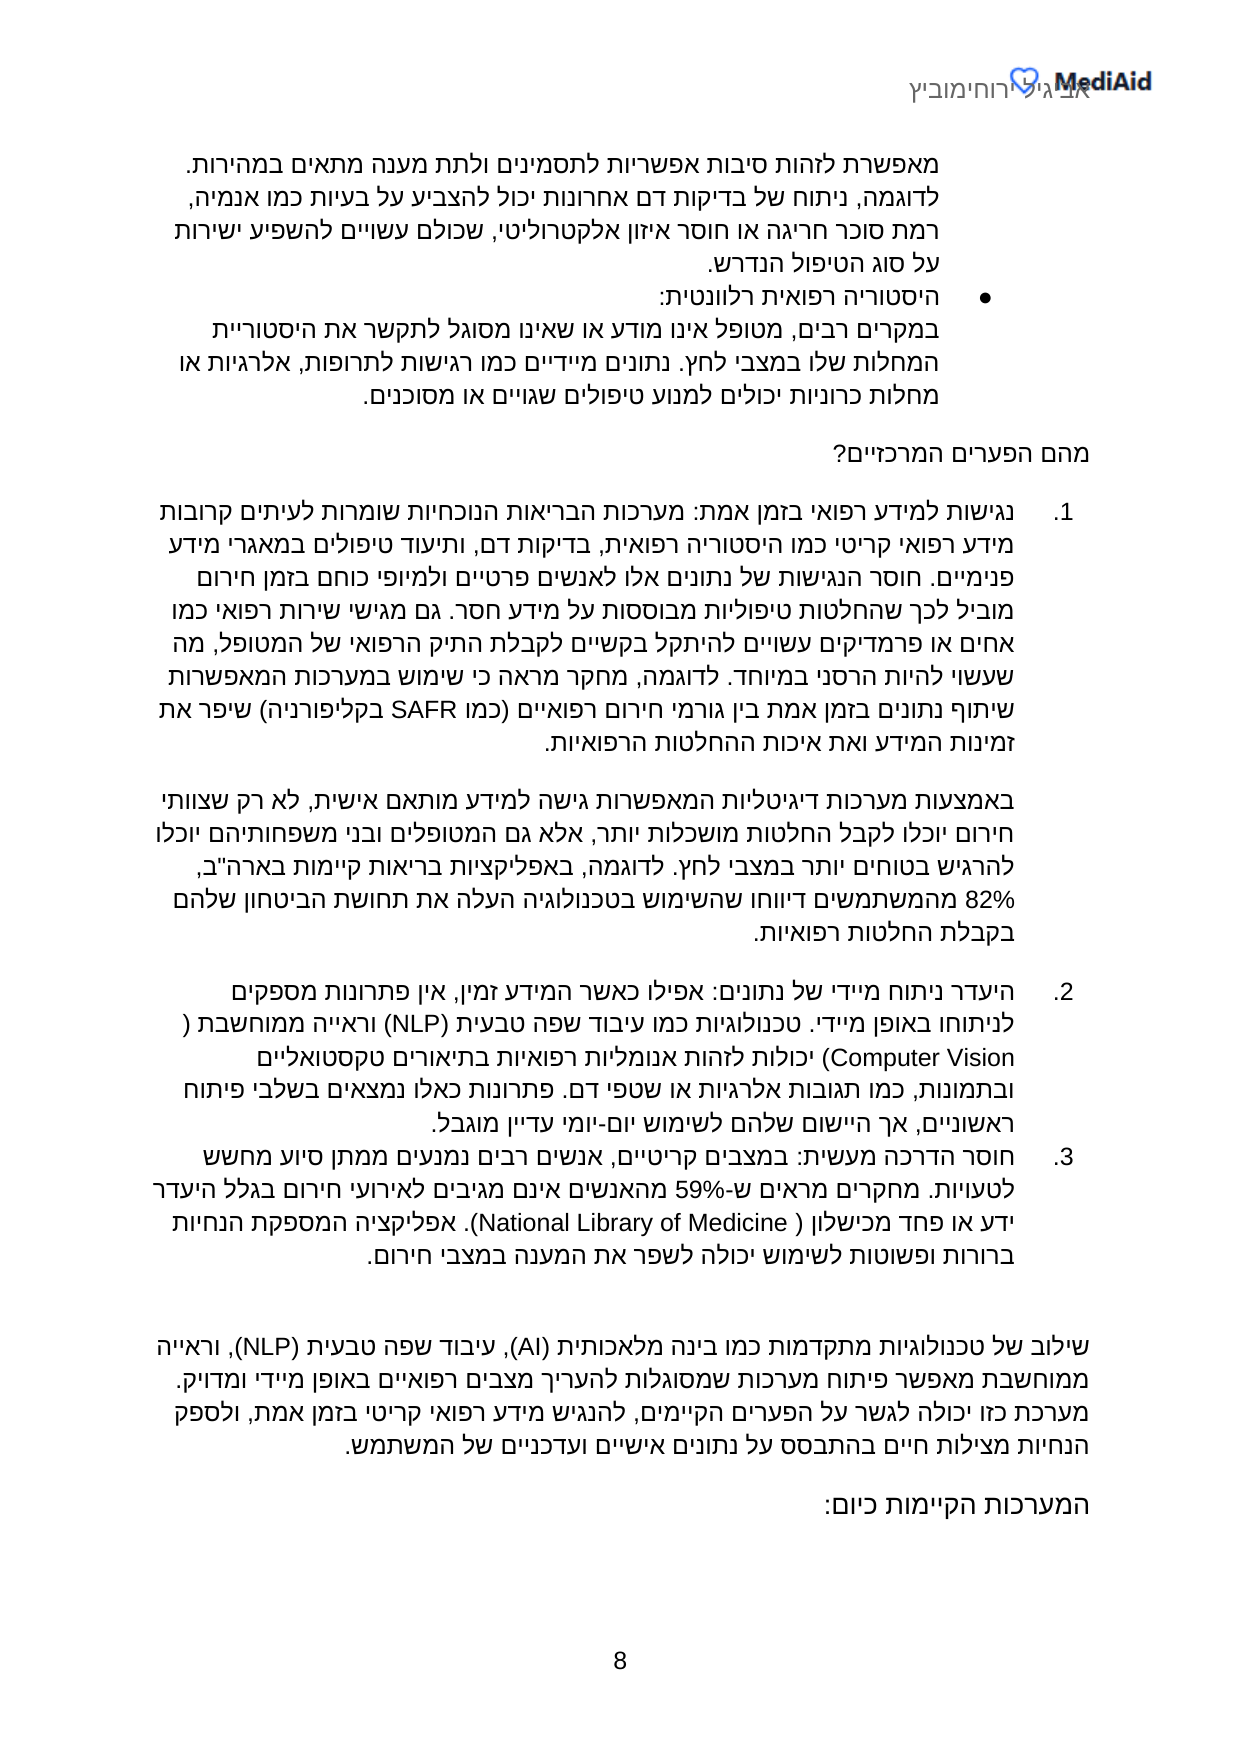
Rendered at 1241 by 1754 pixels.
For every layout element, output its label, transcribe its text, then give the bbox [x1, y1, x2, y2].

text שילוב של טכנולוגיות מתקדמות כמו בינה מלאכותית (AI), עיבוד שפה טבעית (NLP), וראייה ממוחשבת מאפשר פיתוח מערכות שמסוגלות להעריך מצבים רפואיים באופן מיידי ומדויק. מערכת כזו יכולה לגשר על הפערים הקיימים, להנגיש מידע רפואי קריטי בזמן אמת, ולספק הנחיות מצילות חיים בהתבסס על נתונים אישיים ועדכניים של המשתמש. [150, 1299, 1090, 1459]
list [150, 150, 978, 278]
text מהם הפערים המרכזיים? [150, 439, 1090, 468]
list היסטוריה רפואית רלוונטית: במקרים רבים, מטופל אינו מודע או שאינו מסוגל לתקשר את היסטוריית המחלות שלו במצבי לחץ. נתונים מיידיים כמו רגישות לתרופות, אלרגיות או מחלות כרוניות יכולים למנוע טיפולים שגויים או מסוכנים. [150, 282, 978, 410]
list חוסר הדרכה מעשית: במצבים קריטיים, אנשים רבים נמנעים ממתן סיוע מחשש לטעויות. מחקרים מראים ש-59% מהאנשים אינם מגיבים לאירועי חירום בגלל היעדר ידע או פחד מכישלון ( National Library of Medicine). אפליקציה המספקת הנחיות ברורות ופשוטות לשימוש יכולה לשפר את המענה במצבי חירום. [150, 1142, 1053, 1269]
list נגישות למידע רפואי בזמן אמת: מערכות הבריאות הנוכחיות שומרות לעיתים קרובות מידע רפואי קריטי כמו היסטוריה רפואית, בדיקות דם, ותיעוד טיפולים במאגרי מידע פנימיים. חוסר הנגישות של נתונים אלו לאנשים פרטיים ולמיופי כוחם בזמן חירום מוביל לכך שהחלטות טיפוליות מבוססות על מידע חסר. גם מגישי שירות רפואי כמו אחים או פרמדיקים עשויים להיתקל בקשיים לקבלת התיק הרפואי של המטופל, מה שעשוי להיות הרסני במיוחד. לדוגמה, מחקר מראה כי שימוש במערכות המאפשרות שיתוף נתונים בזמן אמת בין גורמי חירום רפואיים (כמו SAFR בקליפורניה) שיפר את זמינות המידע ואת איכות ההחלטות הרפואיות. [150, 497, 1053, 757]
text המערכות הקיימות כיום: [150, 1489, 1090, 1520]
picture [998, 46, 1192, 100]
list היעדר ניתוח מיידי של נתונים: אפילו כאשר המידע זמין, אין פתרונות מספקים לניתוחו באופן מיידי. טכנולוגיות כמו עיבוד שפה טבעית (NLP) וראייה ממוחשבת (Computer Vision) יכולות לזהות אנומליות רפואיות בתיאורים טקסטואליים ובתמונות, כמו תגובות אלרגיות או שטפי דם. פתרונות כאלו נמצאים בשלבי פיתוח ראשוניים, אך היישום שלהם לשימוש יום-יומי עדיין מוגבל. [150, 976, 1053, 1137]
text באמצעות מערכות דיגיטליות המאפשרות גישה למידע מותאם אישית, לא רק שצוותי חירום יוכלו לקבל החלטות מושכלות יותר, אלא גם המטופלים ובני משפחותיהם יוכלו להרגיש בטוחים יותר במצבי לחץ. לדוגמה, באפליקציות בריאות קיימות בארה"ב, 82% מהמשתמשים דיווחו שהשימוש בטכנולוגיה העלה את תחושת הביטחון שלהם בקבלת החלטות רפואיות. [150, 786, 1015, 947]
